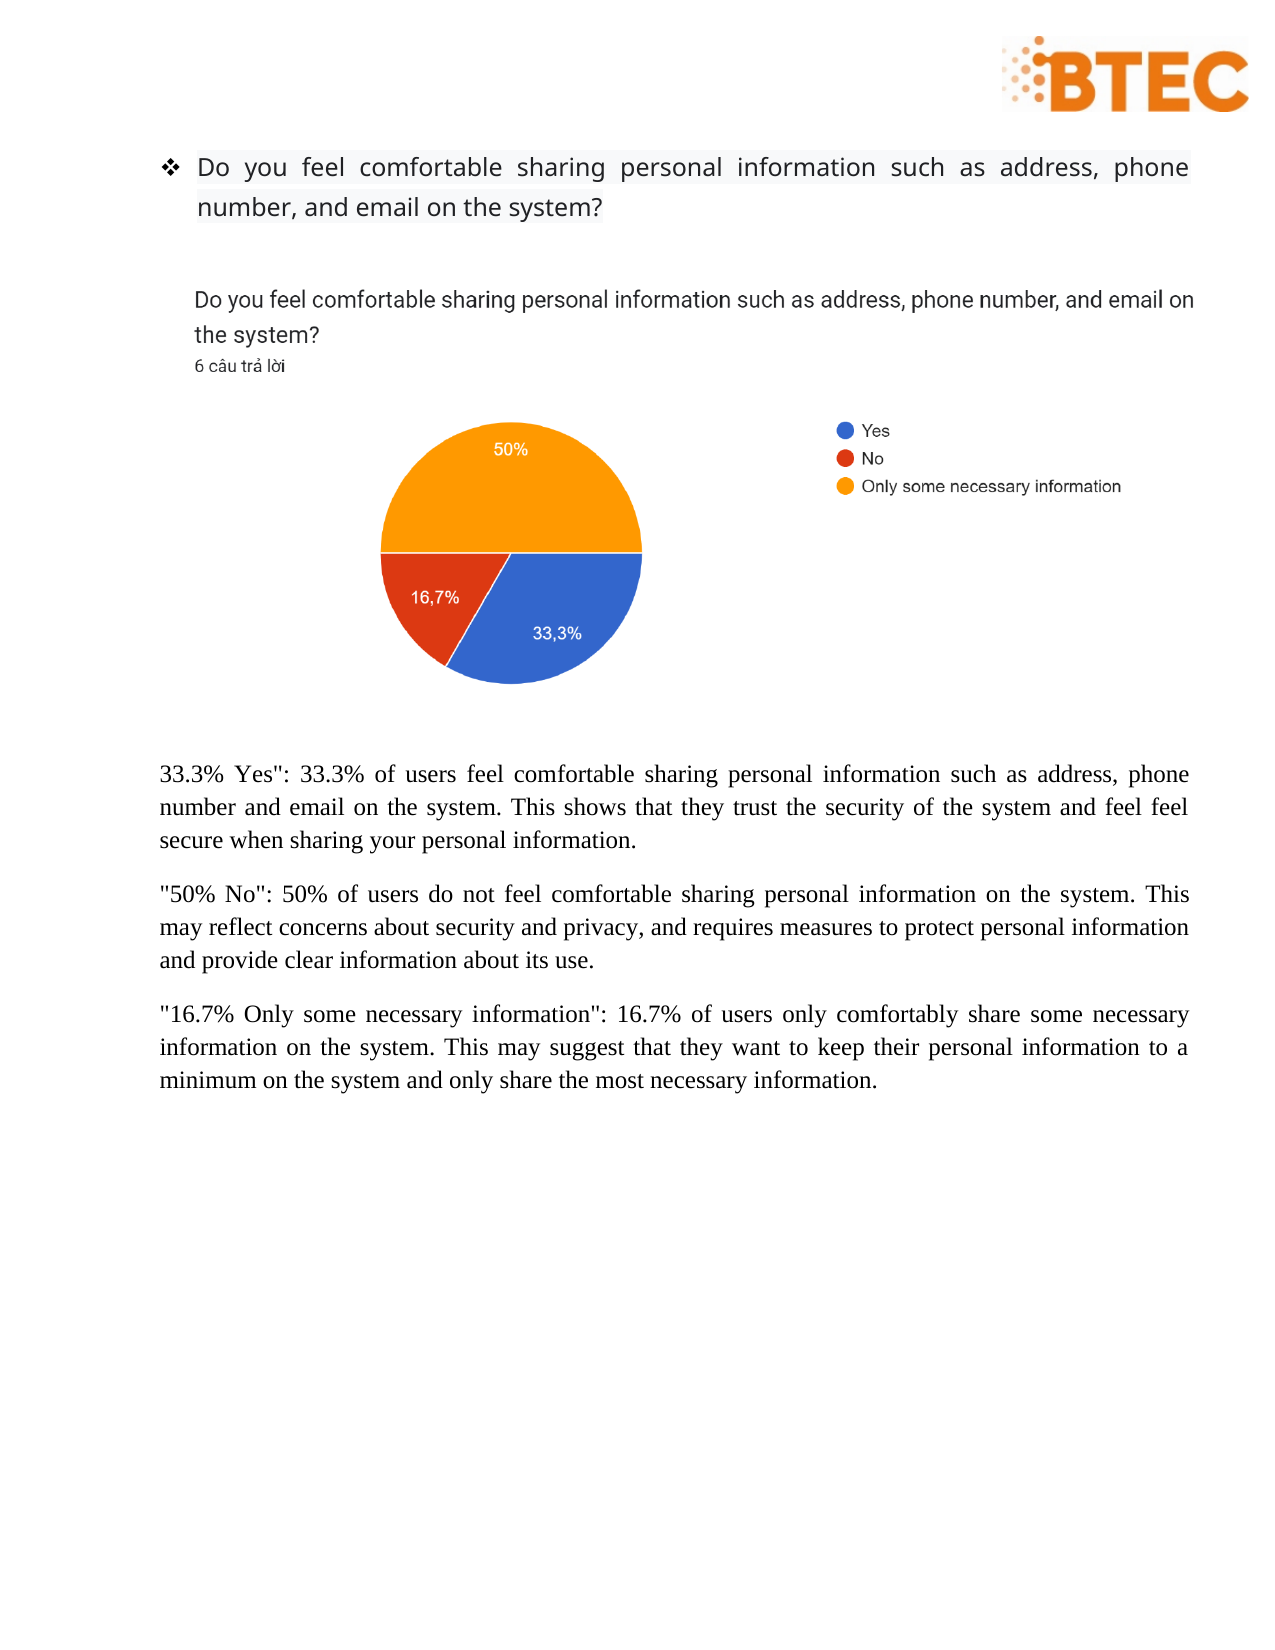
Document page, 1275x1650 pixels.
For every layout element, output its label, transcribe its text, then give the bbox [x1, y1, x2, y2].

list Do you feel comfortable sharing personal information such as address, phone number, and email on the system? [159, 150, 1191, 223]
text "16.7% Only some necessary information": 16.7% of users only comfortably share some necessary information on the system. This may suggest that they want to keep their personal information to a minimum on the system and only share the most necessary information. [159, 999, 1191, 1094]
text "50% No": 50% of users do not feel comfortable sharing personal information on the system. This may reflect concerns about security and privacy, and requires measures to protect personal information and provide clear information about its use. [159, 879, 1191, 974]
picture [1001, 36, 1249, 112]
picture [159, 249, 1229, 734]
text 33.3% Yes": 33.3% of users feel comfortable sharing personal information such as address, phone number and email on the system. This shows that they trust the security of the system and feel feel secure when sharing your personal information. [159, 759, 1191, 854]
